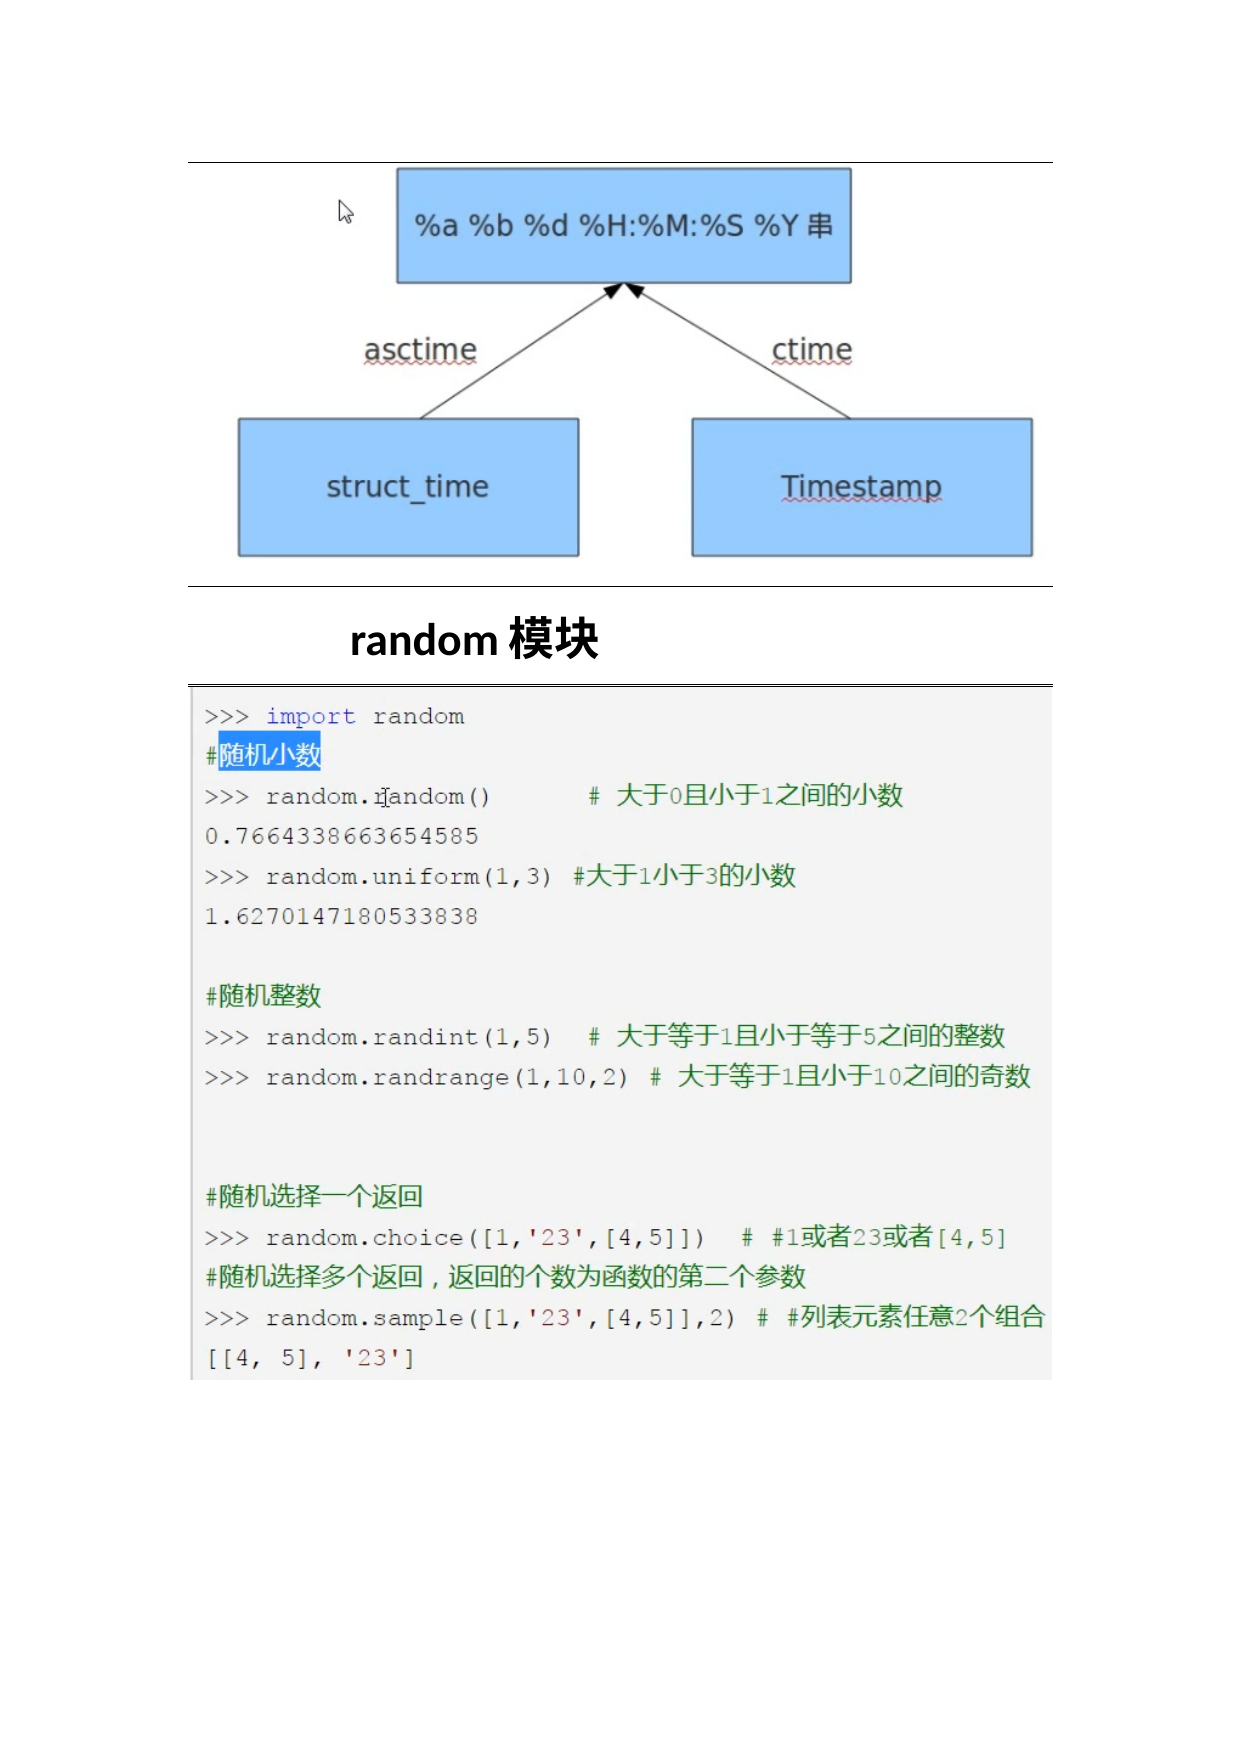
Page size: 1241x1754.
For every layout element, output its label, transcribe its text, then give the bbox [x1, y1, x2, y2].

text random模块 [187, 587, 1053, 687]
picture [187, 687, 1052, 1380]
picture [187, 163, 1053, 567]
